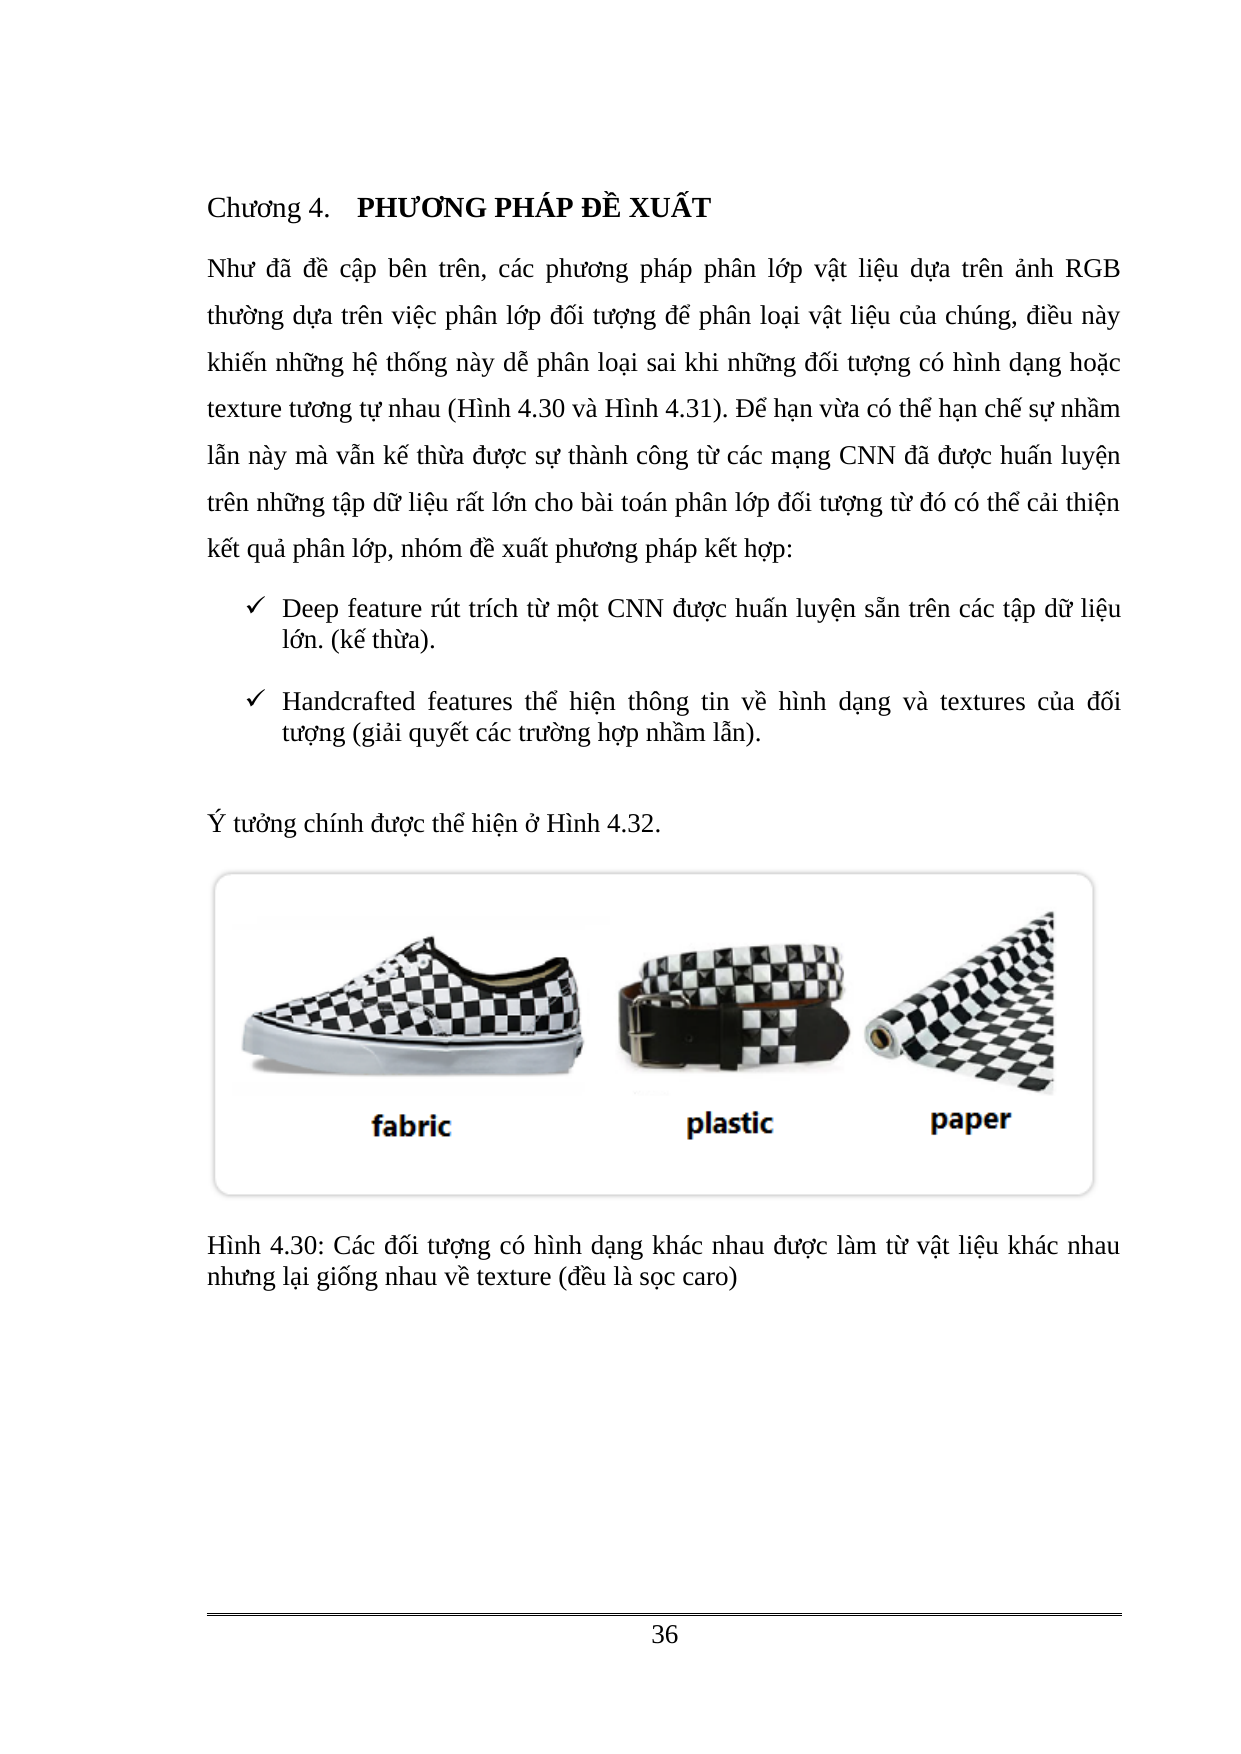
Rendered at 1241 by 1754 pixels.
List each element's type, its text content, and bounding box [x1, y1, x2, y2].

subtitle PHƯƠNG PHÁP ĐỀ XUẤT [207, 190, 1122, 223]
text Hình 4.1: Các đối tượng có hình dạng khác nhau được làm từ vật liệu khác nhau nhưng lại giống nhau về texture (đều là sọc caro) [207, 1229, 1122, 1291]
picture [206, 866, 1099, 1201]
list Handcrafted features thể hiện thông tin về hình dạng và textures của đối tượng (giải quyết các trường hợp nhầm lẫn). [244, 685, 1122, 748]
list Deep feature rút trích từ một CNN được huấn luyện sẵn trên các tập dữ liệu lớn. (kế thừa). [244, 592, 1122, 654]
